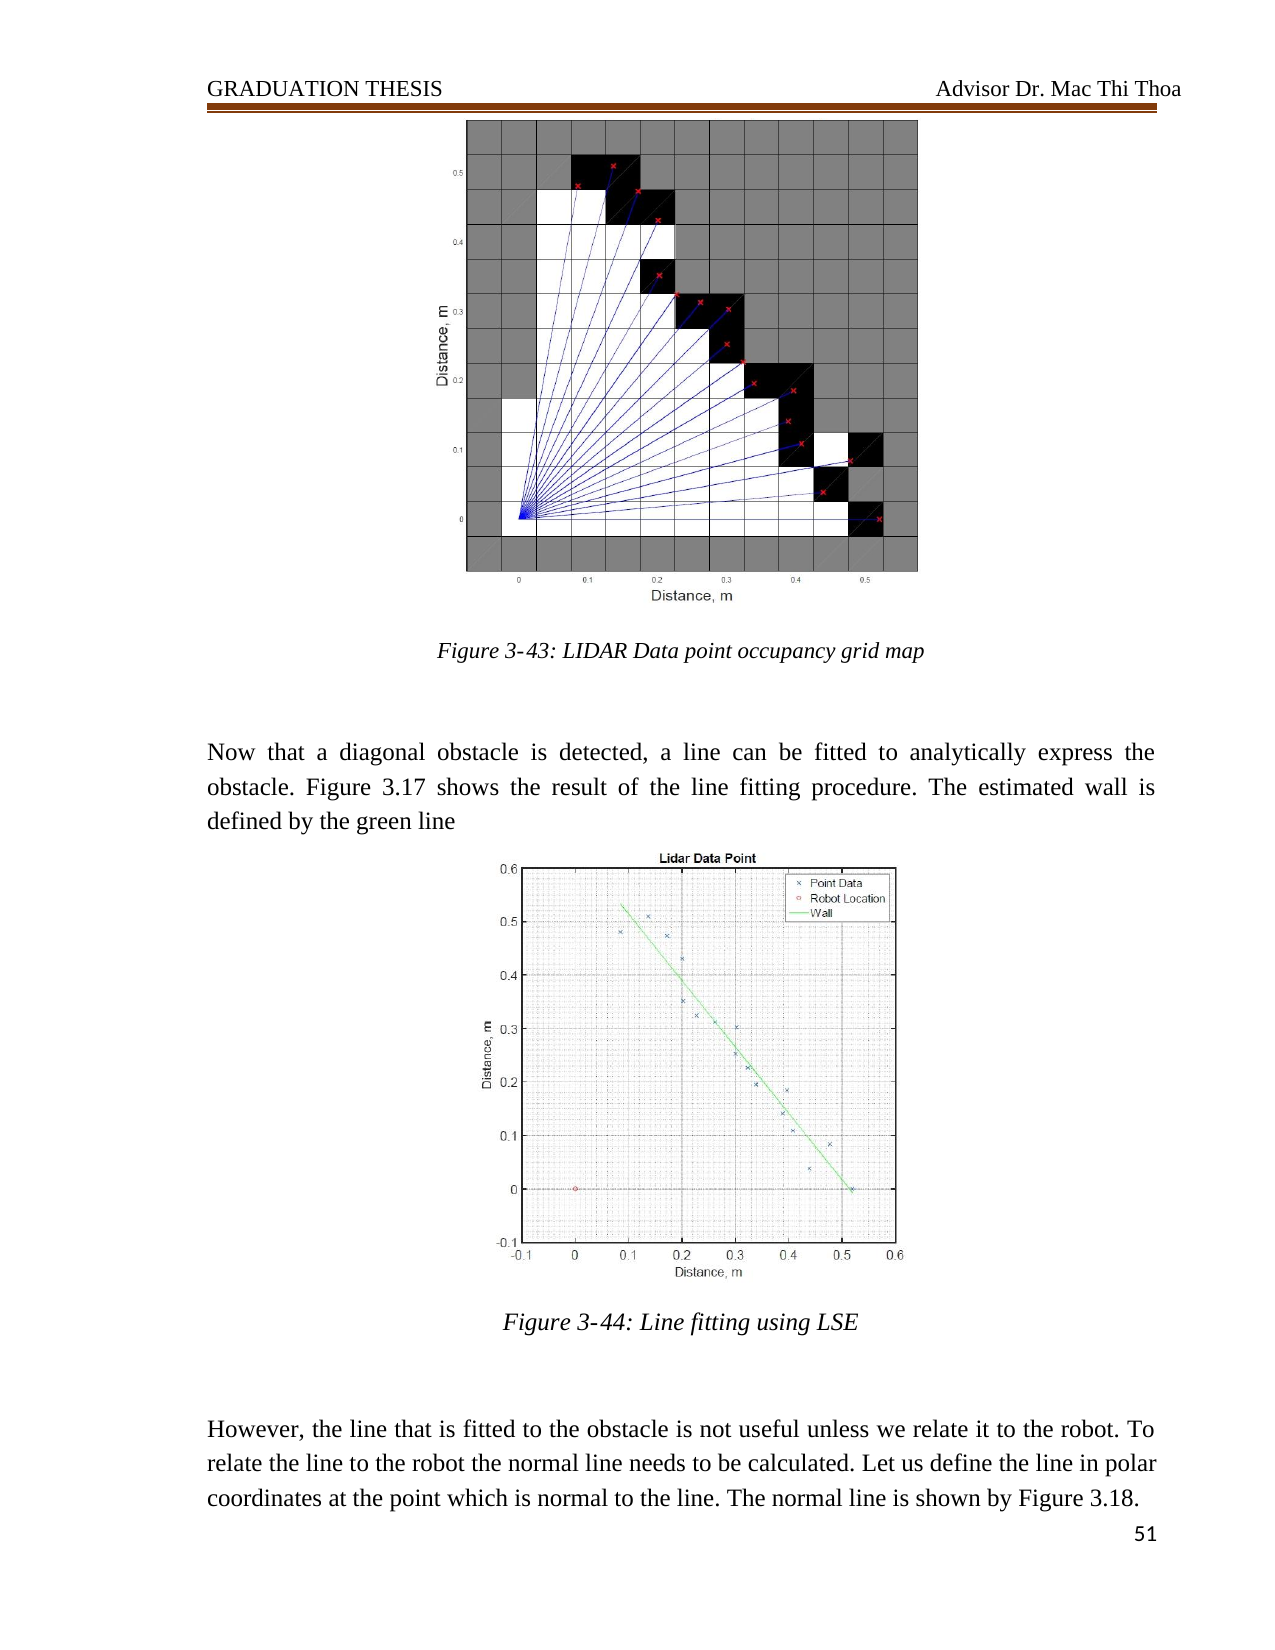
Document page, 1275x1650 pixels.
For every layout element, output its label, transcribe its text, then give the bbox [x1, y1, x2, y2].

text Now that a diagonal obstacle is detected, a line can be fitted to analytically express the obstacle. Figure 3.17 shows the result of the line fitting procedure. The estimated wall is defined by the green line [207, 737, 1157, 835]
picture [419, 118, 944, 615]
text However, the line that is fitted to the obstacle is not useful unless we relate it to the robot. To relate the line to the robot the normal line needs to be calculated. Let us define the line in polar coordinates at the point which is normal to the line. The normal line is shown by Figure 3.18. [207, 1414, 1157, 1512]
picture [471, 840, 916, 1286]
